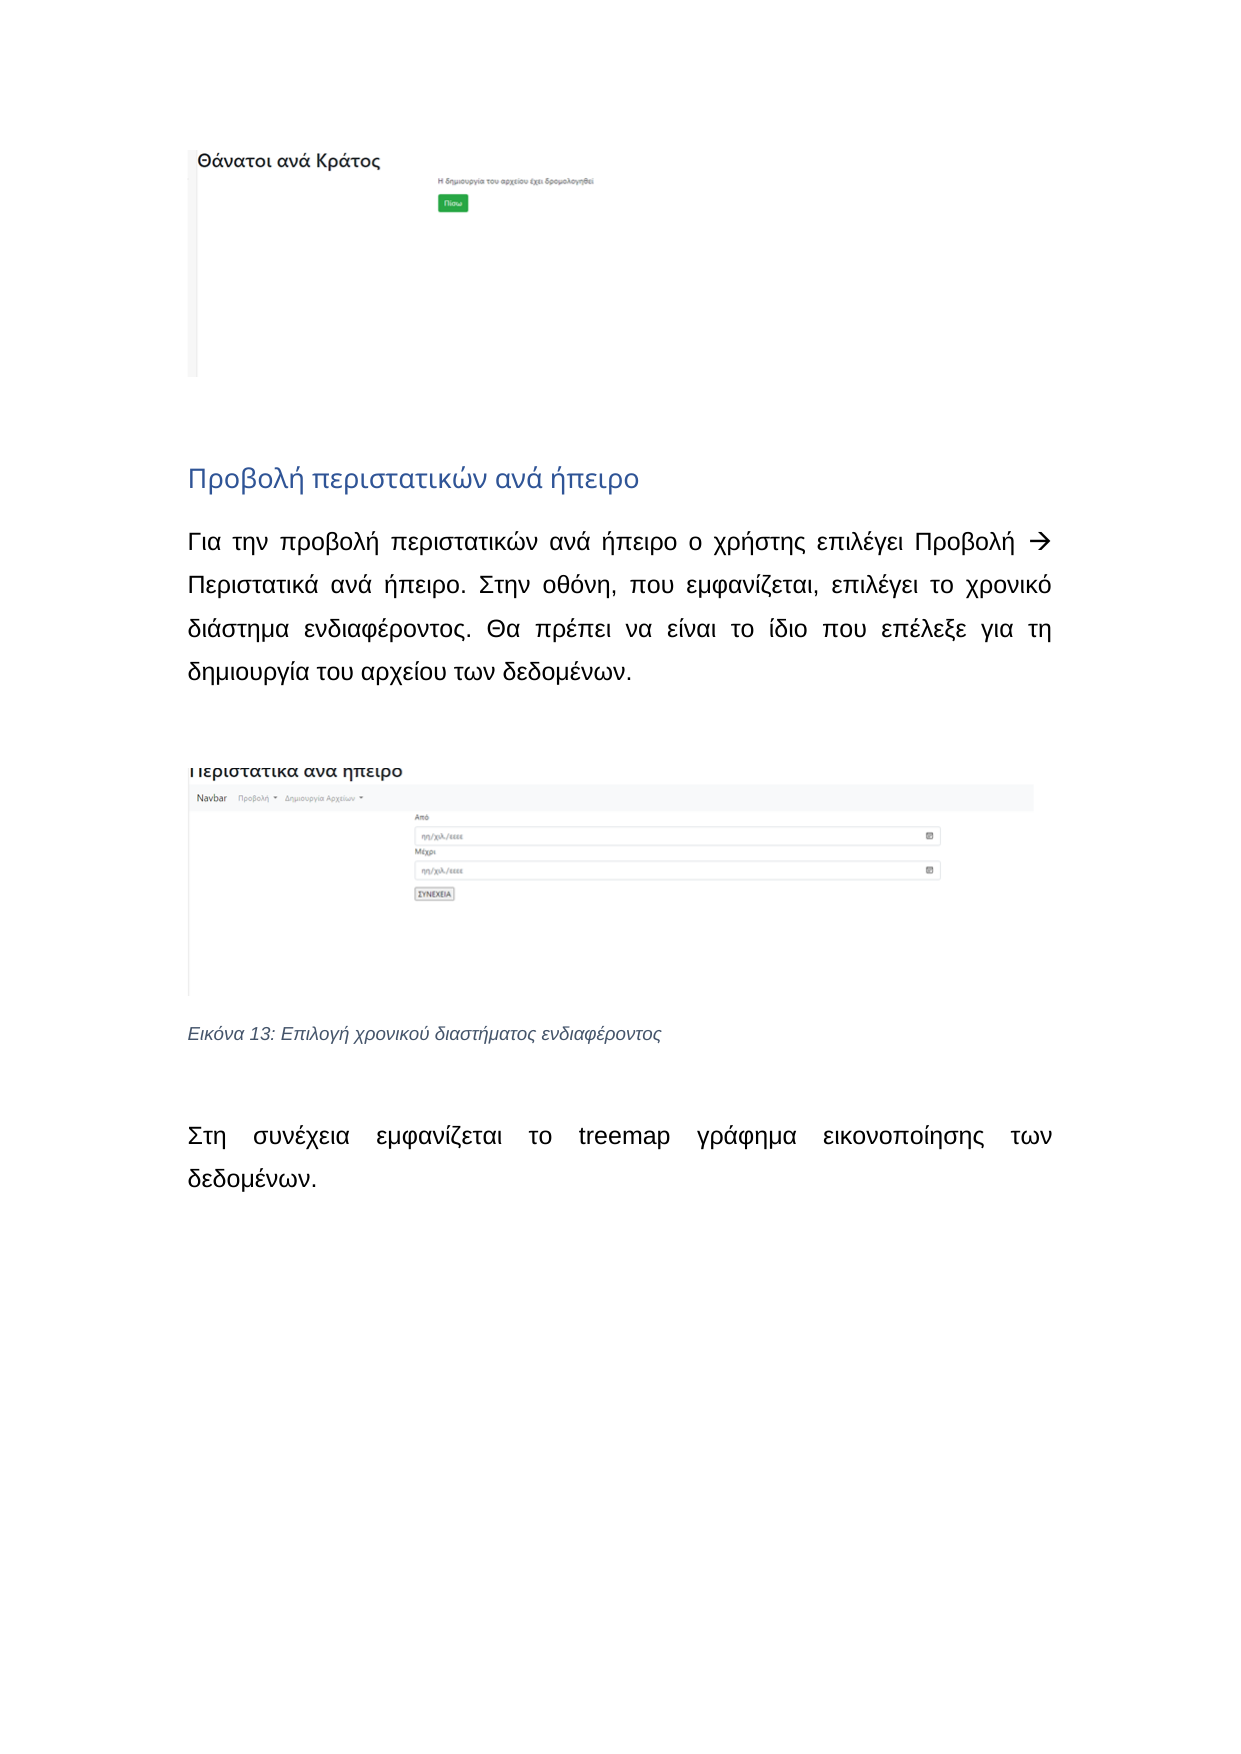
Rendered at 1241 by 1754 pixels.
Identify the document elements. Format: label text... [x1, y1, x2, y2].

picture [187, 768, 1034, 996]
text Προβολή περιστατικών ανά ήπειρο [187, 459, 1053, 496]
text Εικόνα 13: Επιλογή χρονικού διαστήματος ενδιαφέροντος [187, 1023, 1053, 1044]
picture [187, 150, 1051, 377]
text Για την προβολή περιστατικών ανά ήπειρο ο χρήστης επιλέγει Προβολή Περιστατικά ανά ήπειρο. Στην οθόνη, που εμφανίζεται, επιλέγει το χρονικό διάστημα ενδιαφέροντος. Θα πρέπει να είναι το ίδιο που επέλεξε για τη δημιουργία του αρχείου των δεδομένων. [187, 527, 1053, 686]
text Στη συνέχεια εμφανίζεται το treemap γράφημα εικονοποίησης των δεδομένων. [187, 1121, 1053, 1193]
